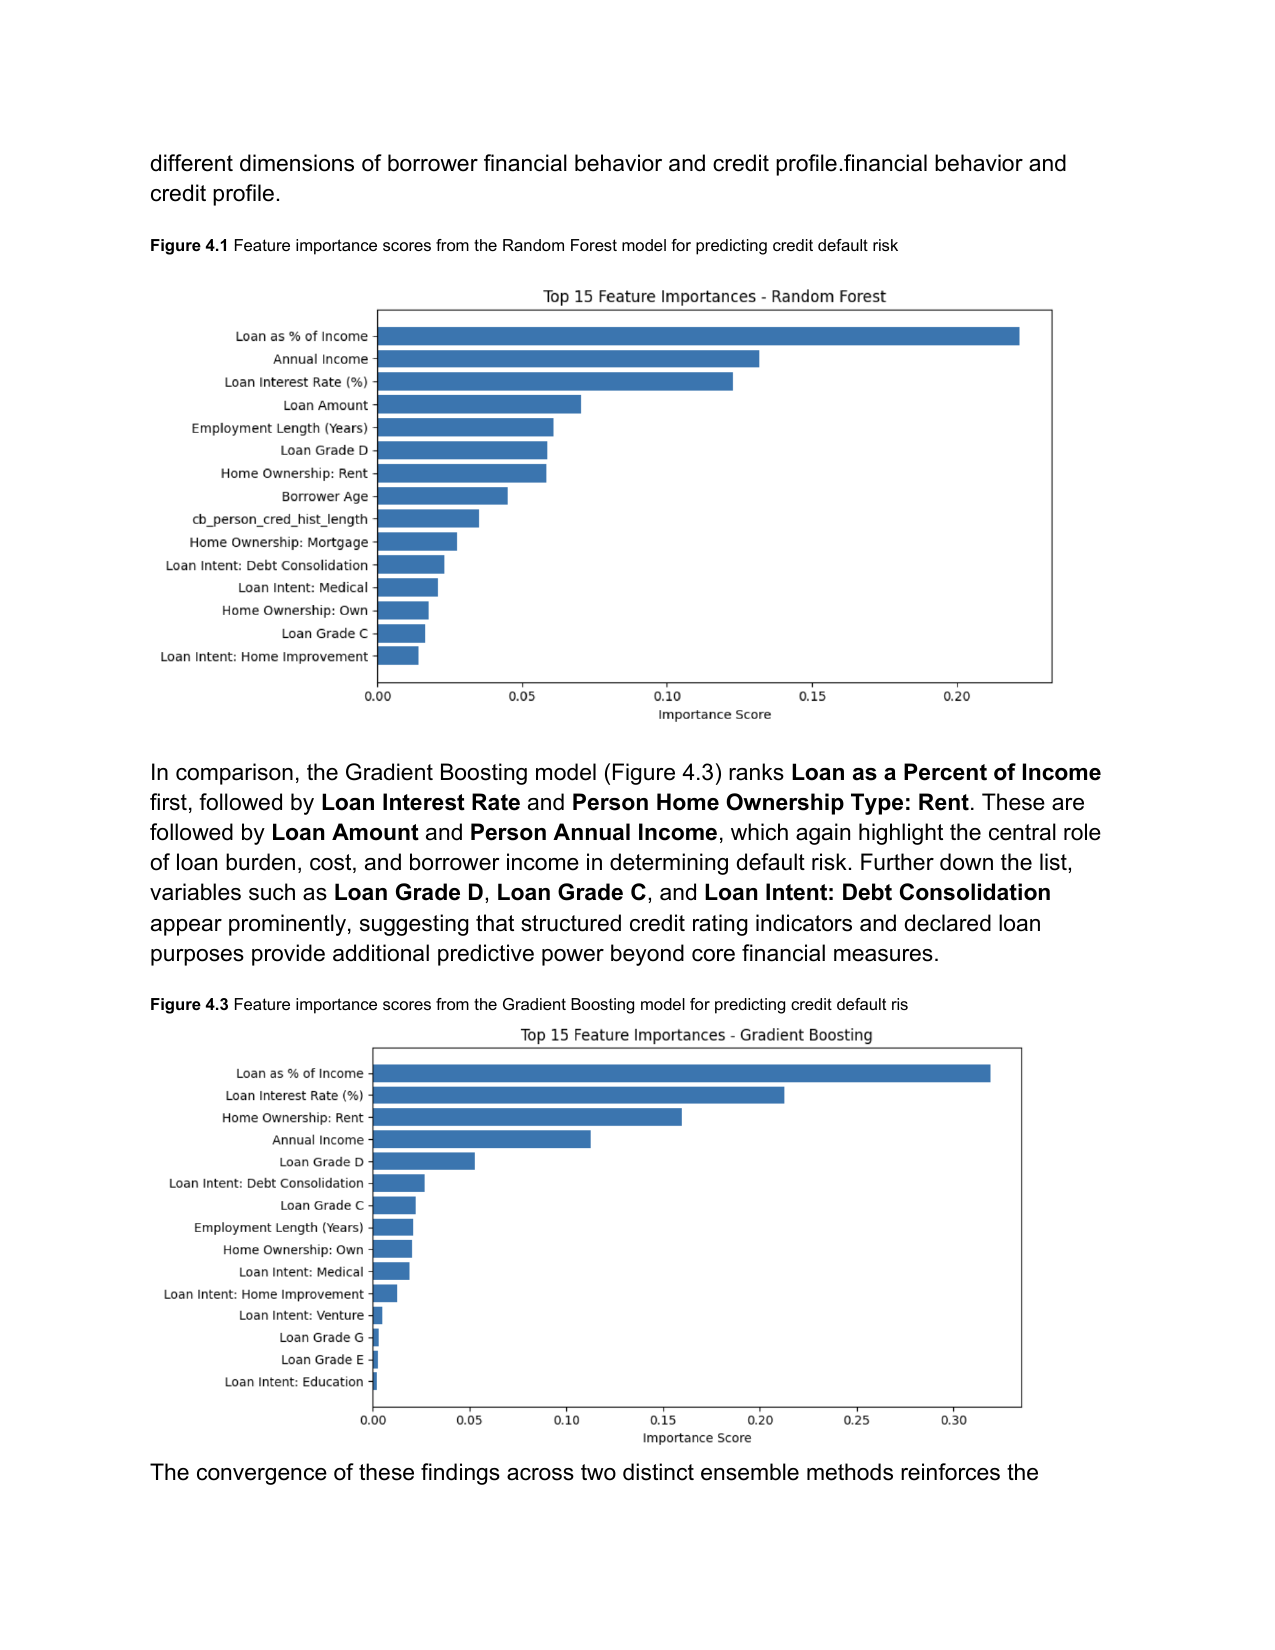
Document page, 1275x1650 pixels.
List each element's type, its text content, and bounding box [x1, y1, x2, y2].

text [150, 1456, 1125, 1486]
text In comparison, the Gradient Boosting model (Figure 4.3) ranks Loan as a Percent of Income first, followed by Loan Interest Rate and Person Home Ownership Type: Rent. These are followed by Loan Amount and Person Annual Income, which again highlight the central role of loan burden, cost, and borrower income in determining default risk. Further down the list, variables such as Loan Grade D, Loan Grade C, and Loan Intent: Debt Consolidation appear prominently, suggesting that structured credit rating indicators and declared loan purposes provide additional predictive power beyond core financial measures. [150, 758, 1125, 966]
picture [150, 1017, 1125, 1456]
text Figure 4.1 Feature importance scores from the Random Forest model for predicting credit default risk [150, 235, 1125, 254]
picture [150, 279, 1125, 730]
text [150, 150, 1125, 207]
